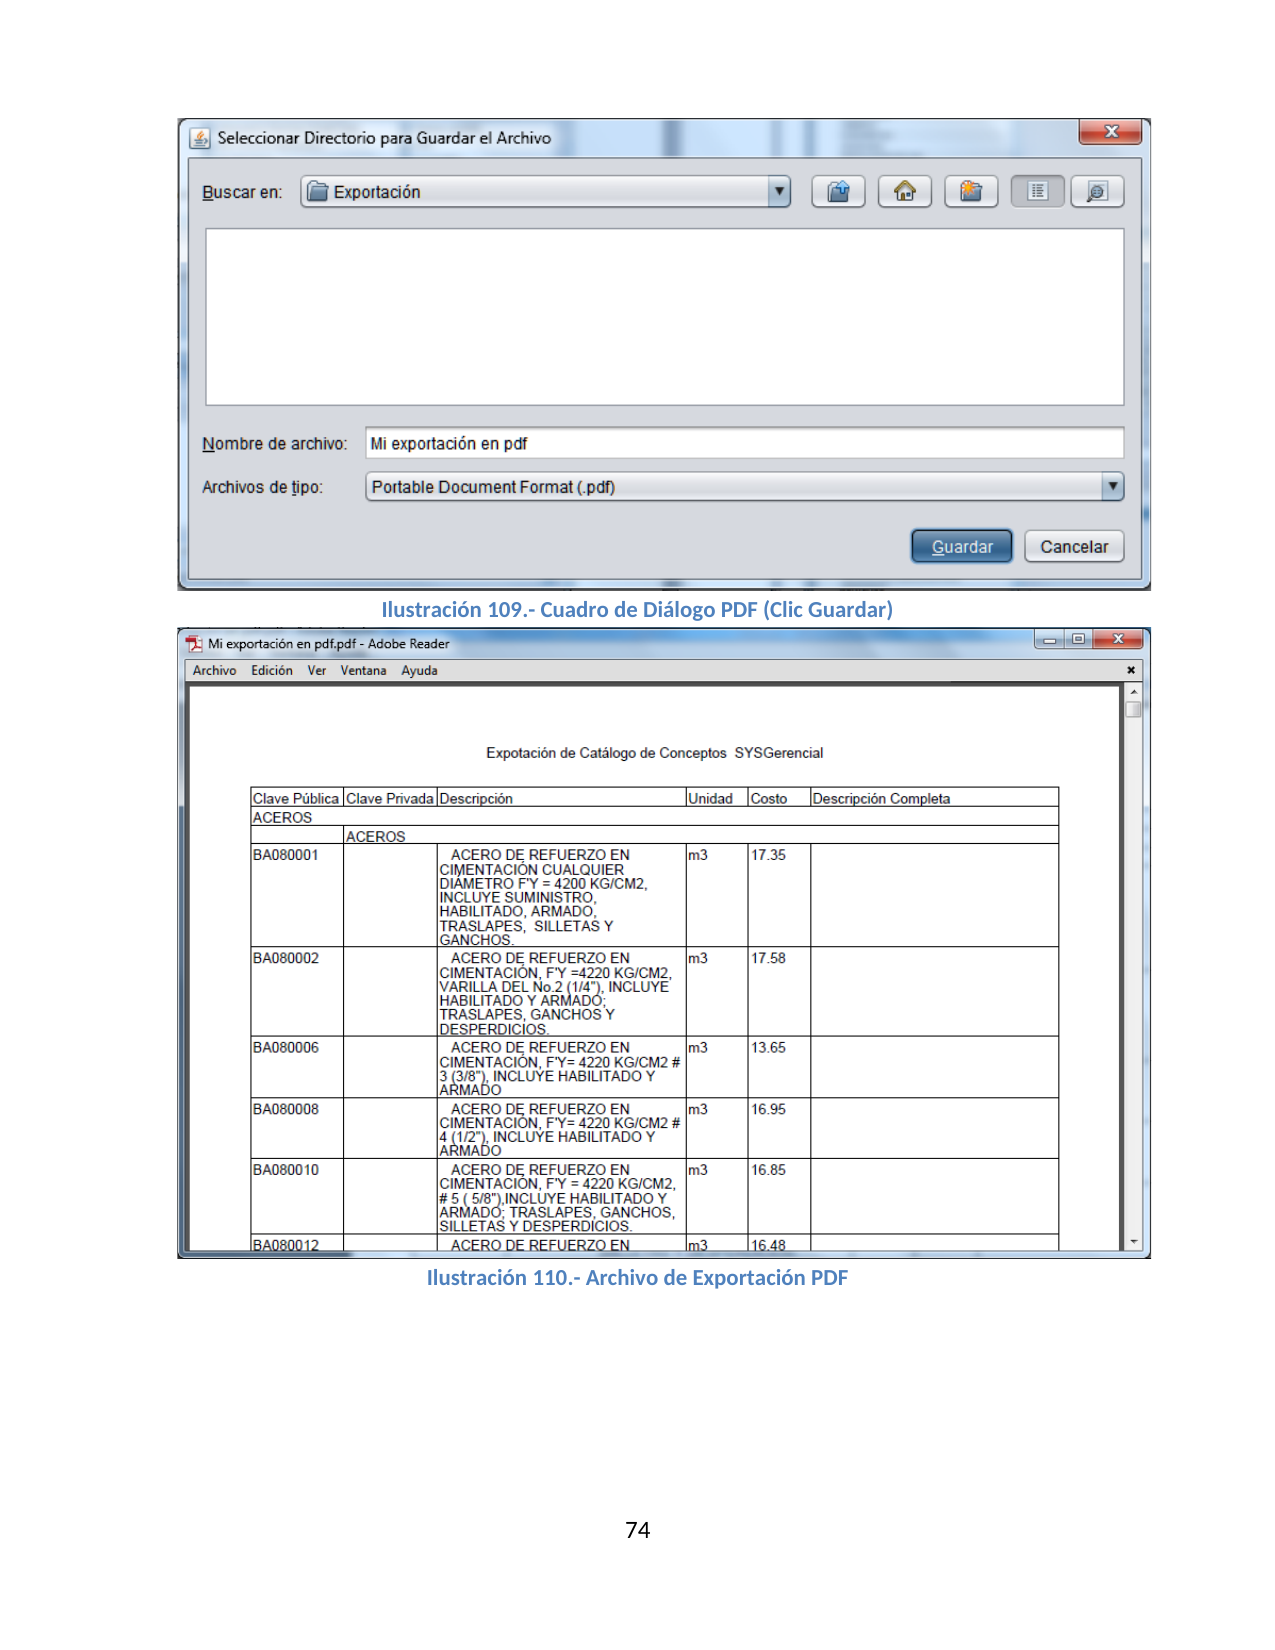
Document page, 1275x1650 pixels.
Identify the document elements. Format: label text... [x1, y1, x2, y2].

picture [177, 627, 1152, 1259]
picture [177, 118, 1152, 591]
